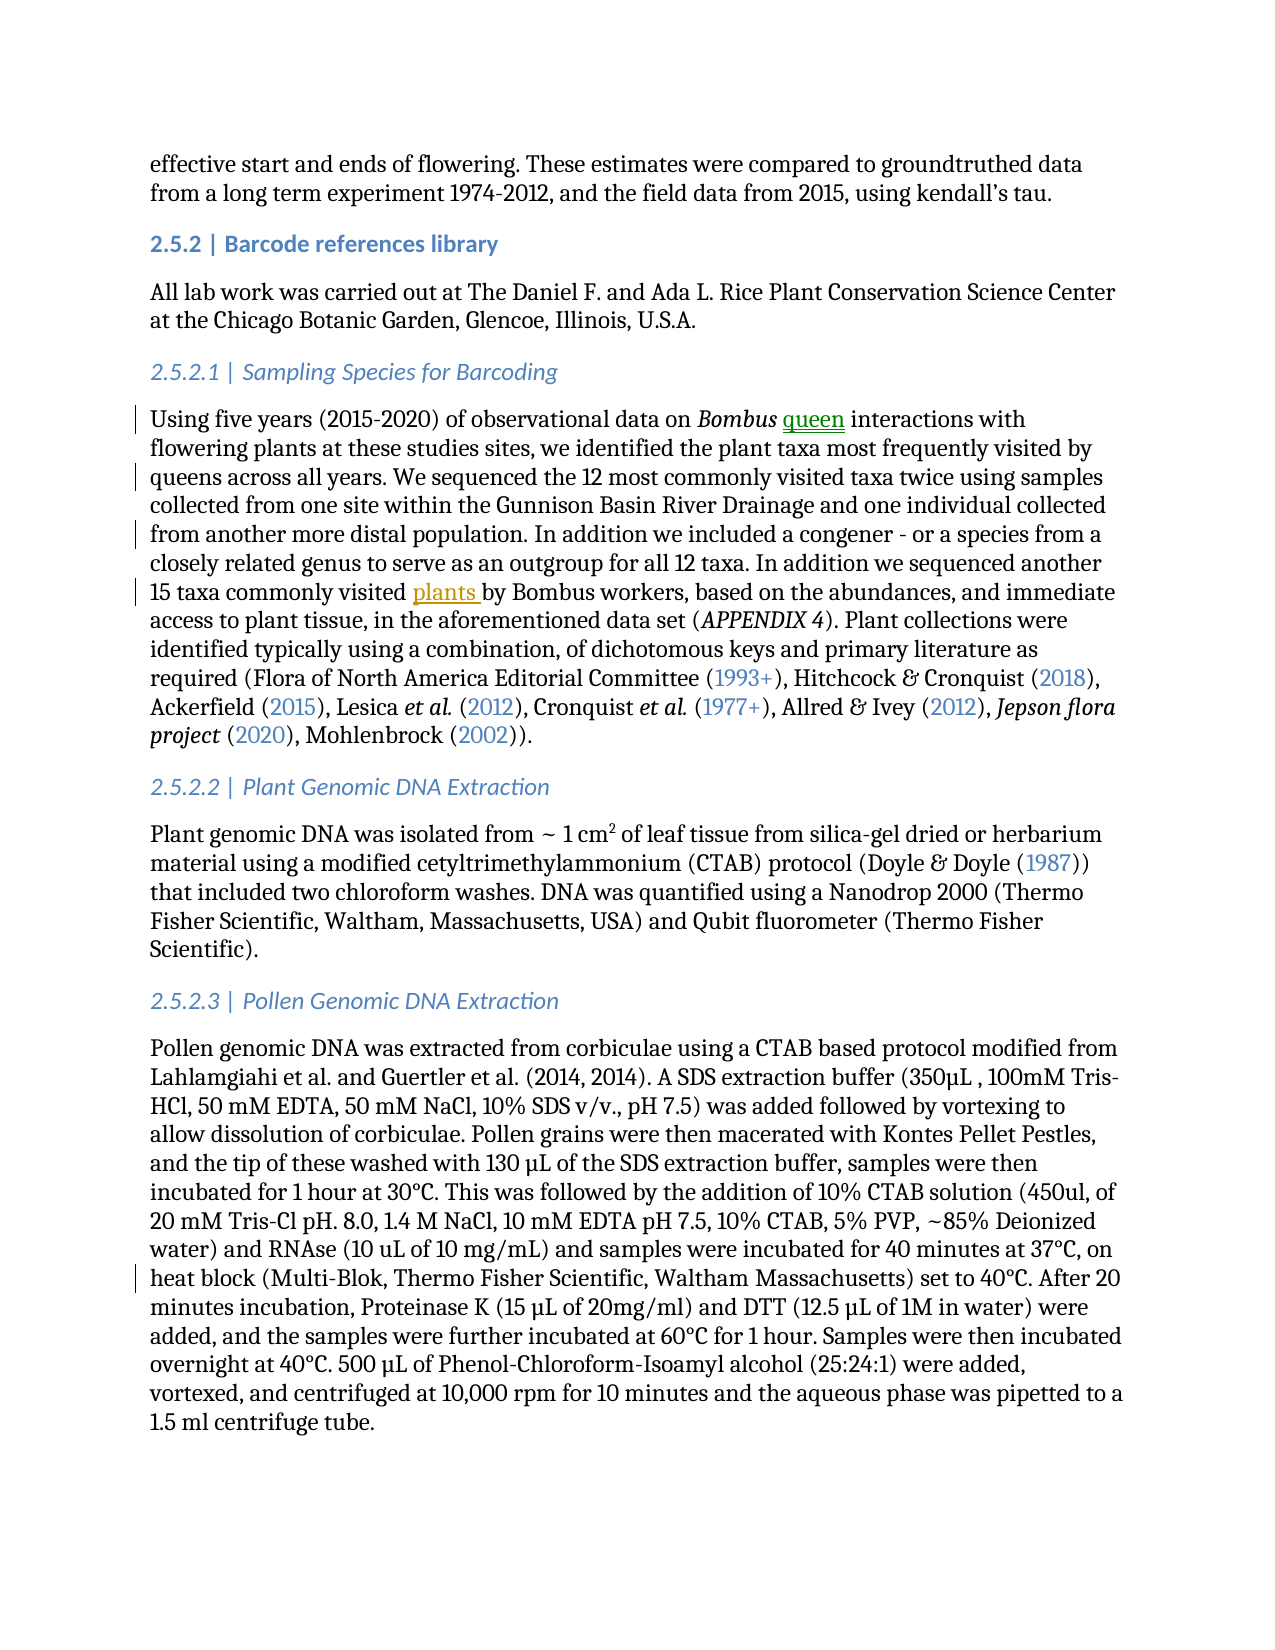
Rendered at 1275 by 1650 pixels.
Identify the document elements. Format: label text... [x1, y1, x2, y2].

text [150, 150, 1125, 207]
text Using five years (2015-2020) of observational data on Bombus interactions with flowering plants at these studies sites, we identified the plant taxa most frequently visited by queens across all years. We sequenced the 12 most commonly visited taxa twice using samples collected from one site within the Gunnison Basin River Drainage and one individual collected from another more distal population. In addition we included a congener - or a species from a closely related genus to serve as an outgroup for all 12 taxa. In addition we sequenced another 15 taxa commonly visited by Bombus workers, based on the abundances, and immediate access to plant tissue, in the aforementioned data set (APPENDIX 4). Plant collections were identified typically using a combination, of dichotomous keys and primary literature as required (Flora of North America Editorial Committee (1993+), Hitchcock & Cronquist (2018), Ackerfield (2015), Lesica et al. (2012), Cronquist et al. (1977+), Allred & Ivey (2012), Jepson flora project (2020), Mohlenbrock (2002)). [150, 405, 1125, 750]
text Pollen genomic DNA was extracted from corbiculae using a CTAB based protocol modified from Lahlamgiahi et al. and Guertler et al. (2014, 2014). A SDS extraction buffer (350µL , 100mM Tris-HCl, 50 mM EDTA, 50 mM NaCl, 10% SDS v/v., pH 7.5) was added followed by vortexing to allow dissolution of corbiculae. Pollen grains were then macerated with Kontes Pellet Pestles, and the tip of these washed with 130 µL of the SDS extraction buffer, samples were then incubated for 1 hour at 30°C. This was followed by the addition of 10% CTAB solution (450ul, of 20 mM Tris-Cl pH. 8.0, 1.4 M NaCl, 10 mM EDTA pH 7.5, 10% CTAB, 5% PVP, ~85% Deionized water) and RNAse (10 uL of 10 mg/mL) and samples were incubated for 40 minutes at 37°C, on heat block (Multi-Blok, Thermo Fisher Scientific, Waltham Massachusetts) set to 40°C. After 20 minutes incubation, Proteinase K (15 µL of 20mg/ml) and DTT (12.5 µL of 1M in water) were added, and the samples were further incubated at 60°C for 1 hour. Samples were then incubated overnight at 40°C. 500 µL of Phenol-Chloroform-Isoamyl alcohol (25:24:1) were added, vortexed, and centrifuged at 10,000 rpm for 10 minutes and the aqueous phase was pipetted to a 1.5 ml centrifuge tube. [150, 1034, 1125, 1437]
subtitle 2.5.2 | Barcode references library [150, 228, 1125, 259]
subtitle 2.5.2.2 | Plant Genomic DNA Extraction [150, 771, 1125, 802]
subtitle 2.5.2.3 | Pollen Genomic DNA Extraction [150, 985, 1125, 1015]
text Plant genomic DNA was isolated from ~ 1 cm2 of leaf tissue from silica-gel dried or herbarium material using a modified cetyltrimethylammonium (CTAB) protocol (Doyle & Doyle (1987)) that included two chloroform washes. DNA was quantified using a Nanodrop 2000 (Thermo Fisher Scientific, Waltham, Massachusetts, USA) and Qubit fluorometer (Thermo Fisher Scientific). [150, 820, 1125, 964]
text All lab work was carried out at The Daniel F. and Ada L. Rice Plant Conservation Science Center at the Chicago Botanic Garden, Glencoe, Illinois, U.S.A. [150, 278, 1125, 335]
subtitle 2.5.2.1 | Sampling Species for Barcoding [150, 356, 1125, 386]
